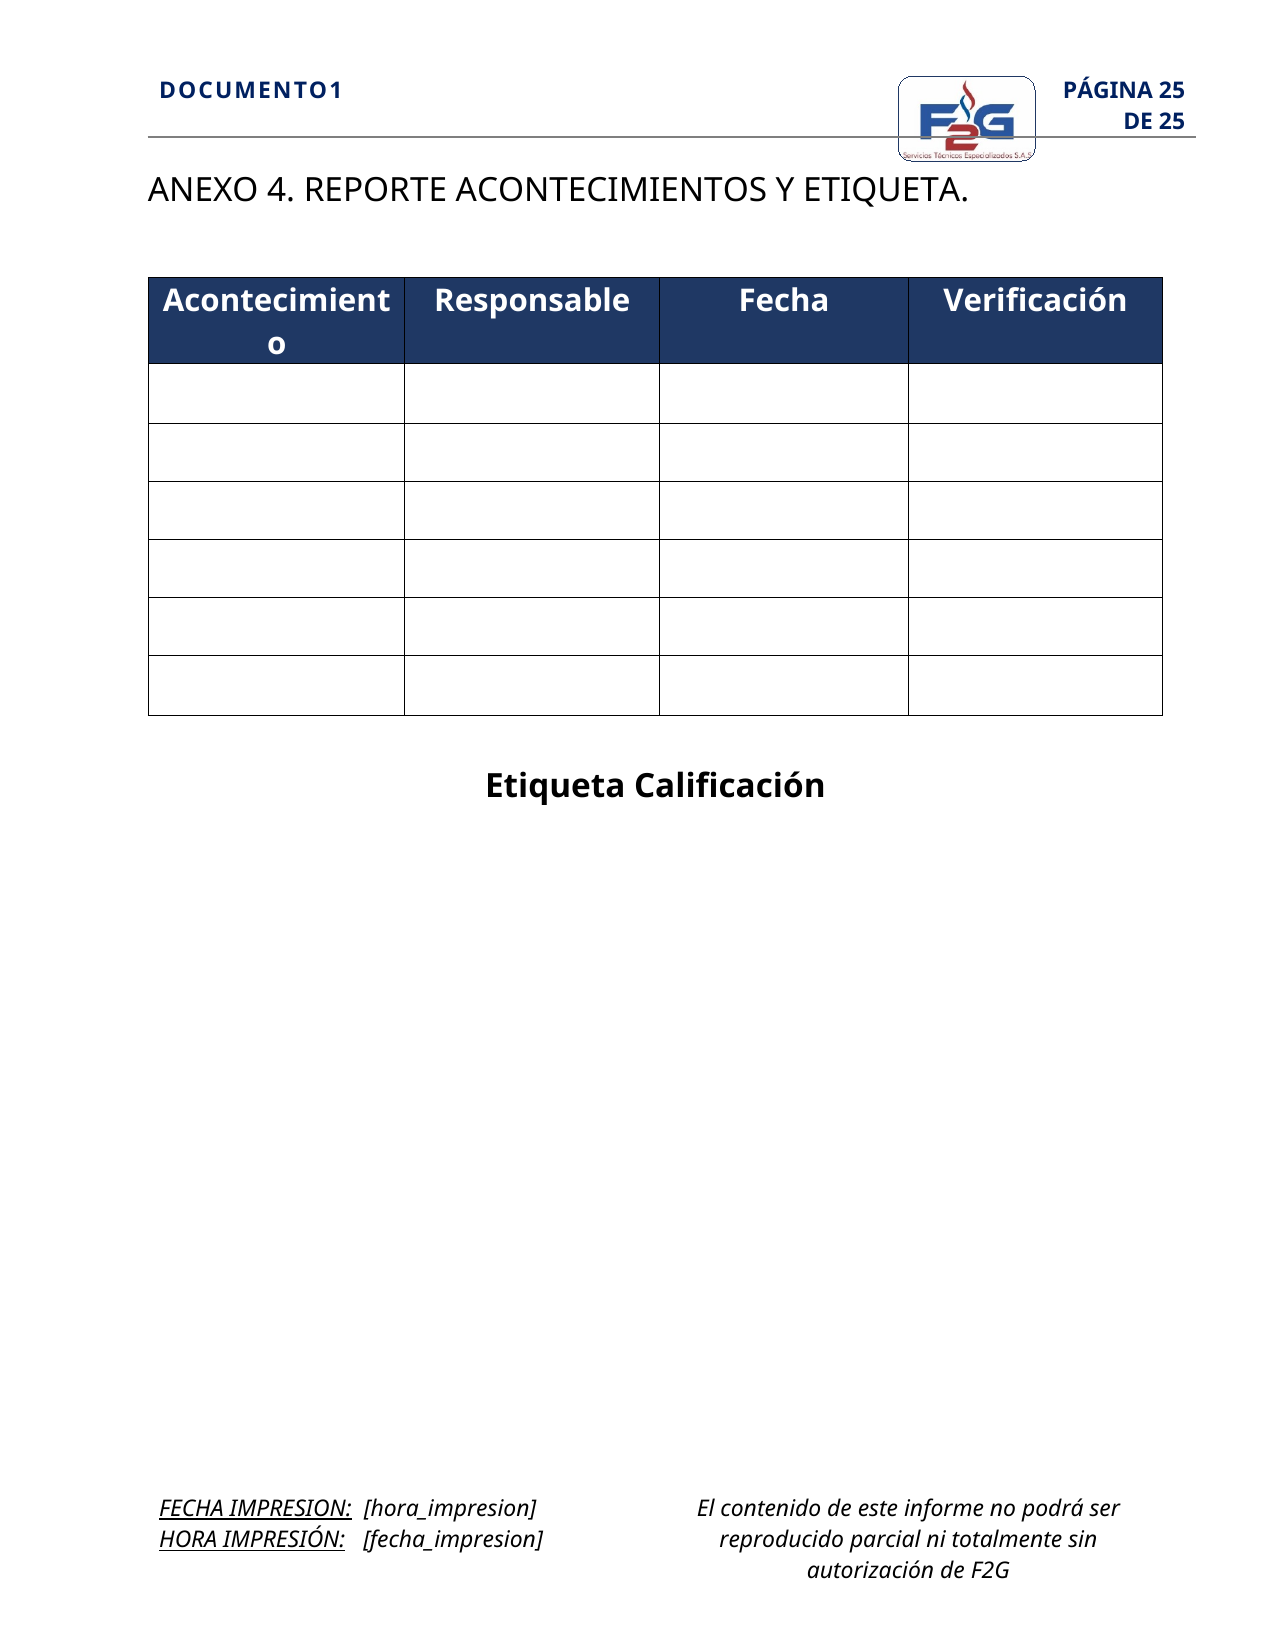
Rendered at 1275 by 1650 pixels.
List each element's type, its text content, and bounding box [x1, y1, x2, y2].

text ANEXO 4. REPORTE ACONTECIMIENTOS Y ETIQUETA. [148, 165, 1163, 211]
table_cell [909, 598, 1162, 655]
table_cell [149, 598, 404, 655]
table_cell [909, 482, 1162, 539]
picture [899, 138, 1035, 161]
table_header Acontecimiento [149, 278, 404, 363]
table_cell [405, 482, 659, 539]
table_header Fecha [660, 278, 908, 363]
table_cell [405, 424, 659, 481]
table_cell [909, 364, 1162, 423]
table_cell [149, 656, 404, 715]
table_cell [405, 540, 659, 597]
table_cell [660, 364, 908, 423]
table_cell [149, 364, 404, 423]
table_cell [405, 364, 659, 423]
table_cell [149, 424, 404, 481]
table_header Responsable [405, 278, 659, 363]
table_cell [405, 656, 659, 715]
text Etiqueta Calificación [148, 762, 1163, 807]
table_cell [405, 598, 659, 655]
table_cell [660, 598, 908, 655]
table_cell [660, 656, 908, 715]
table_header Verificación [909, 278, 1162, 363]
table_cell [909, 540, 1162, 597]
picture [898, 76, 1036, 136]
table_cell [149, 482, 404, 539]
table_cell [149, 540, 404, 597]
table_cell [660, 540, 908, 597]
table_cell [660, 424, 908, 481]
table_cell [909, 424, 1162, 481]
table_cell [909, 656, 1162, 715]
table_cell [660, 482, 908, 539]
